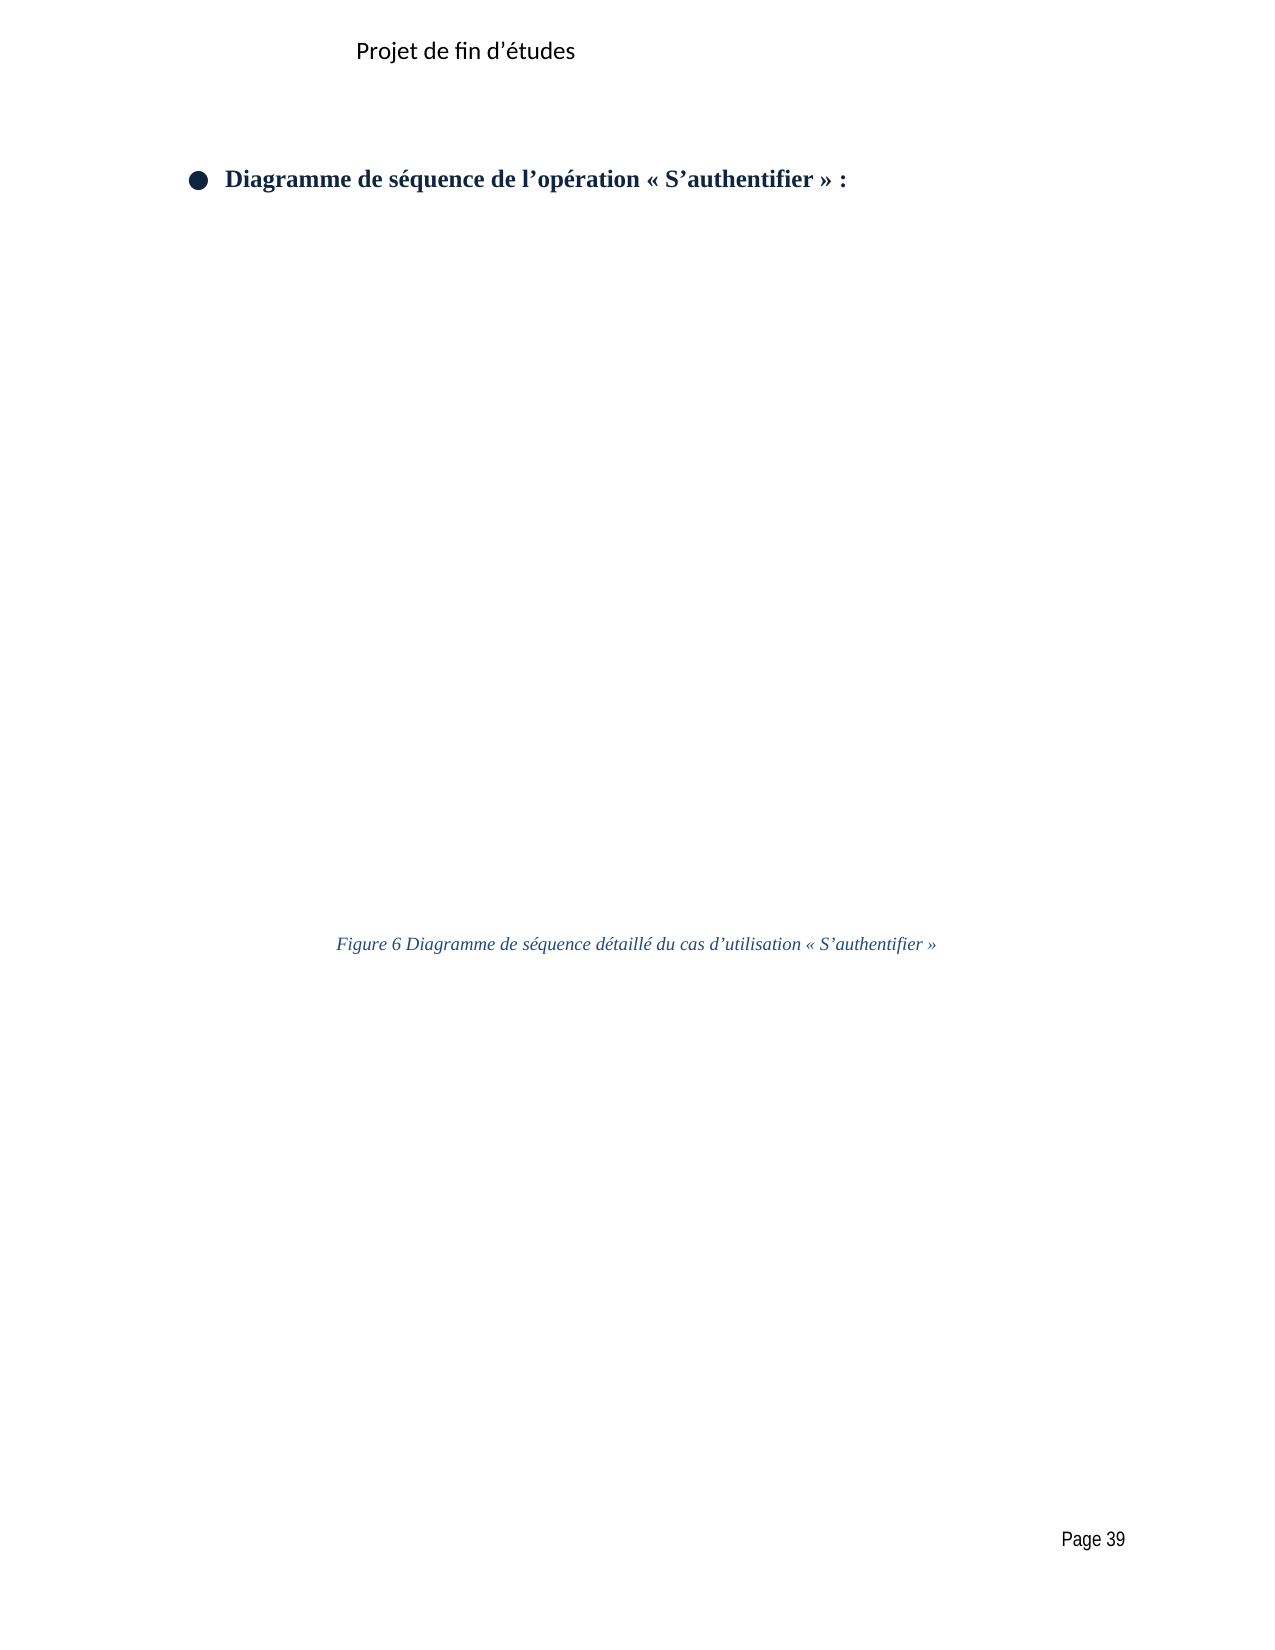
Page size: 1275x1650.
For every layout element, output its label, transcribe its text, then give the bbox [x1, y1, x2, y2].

text Figure 6 Diagramme de séquence détaillé du cas d’utilisation « S’authentifier » [150, 933, 1125, 955]
list Diagramme de séquence de l’opération « S’authentifier » : [187, 150, 1125, 201]
